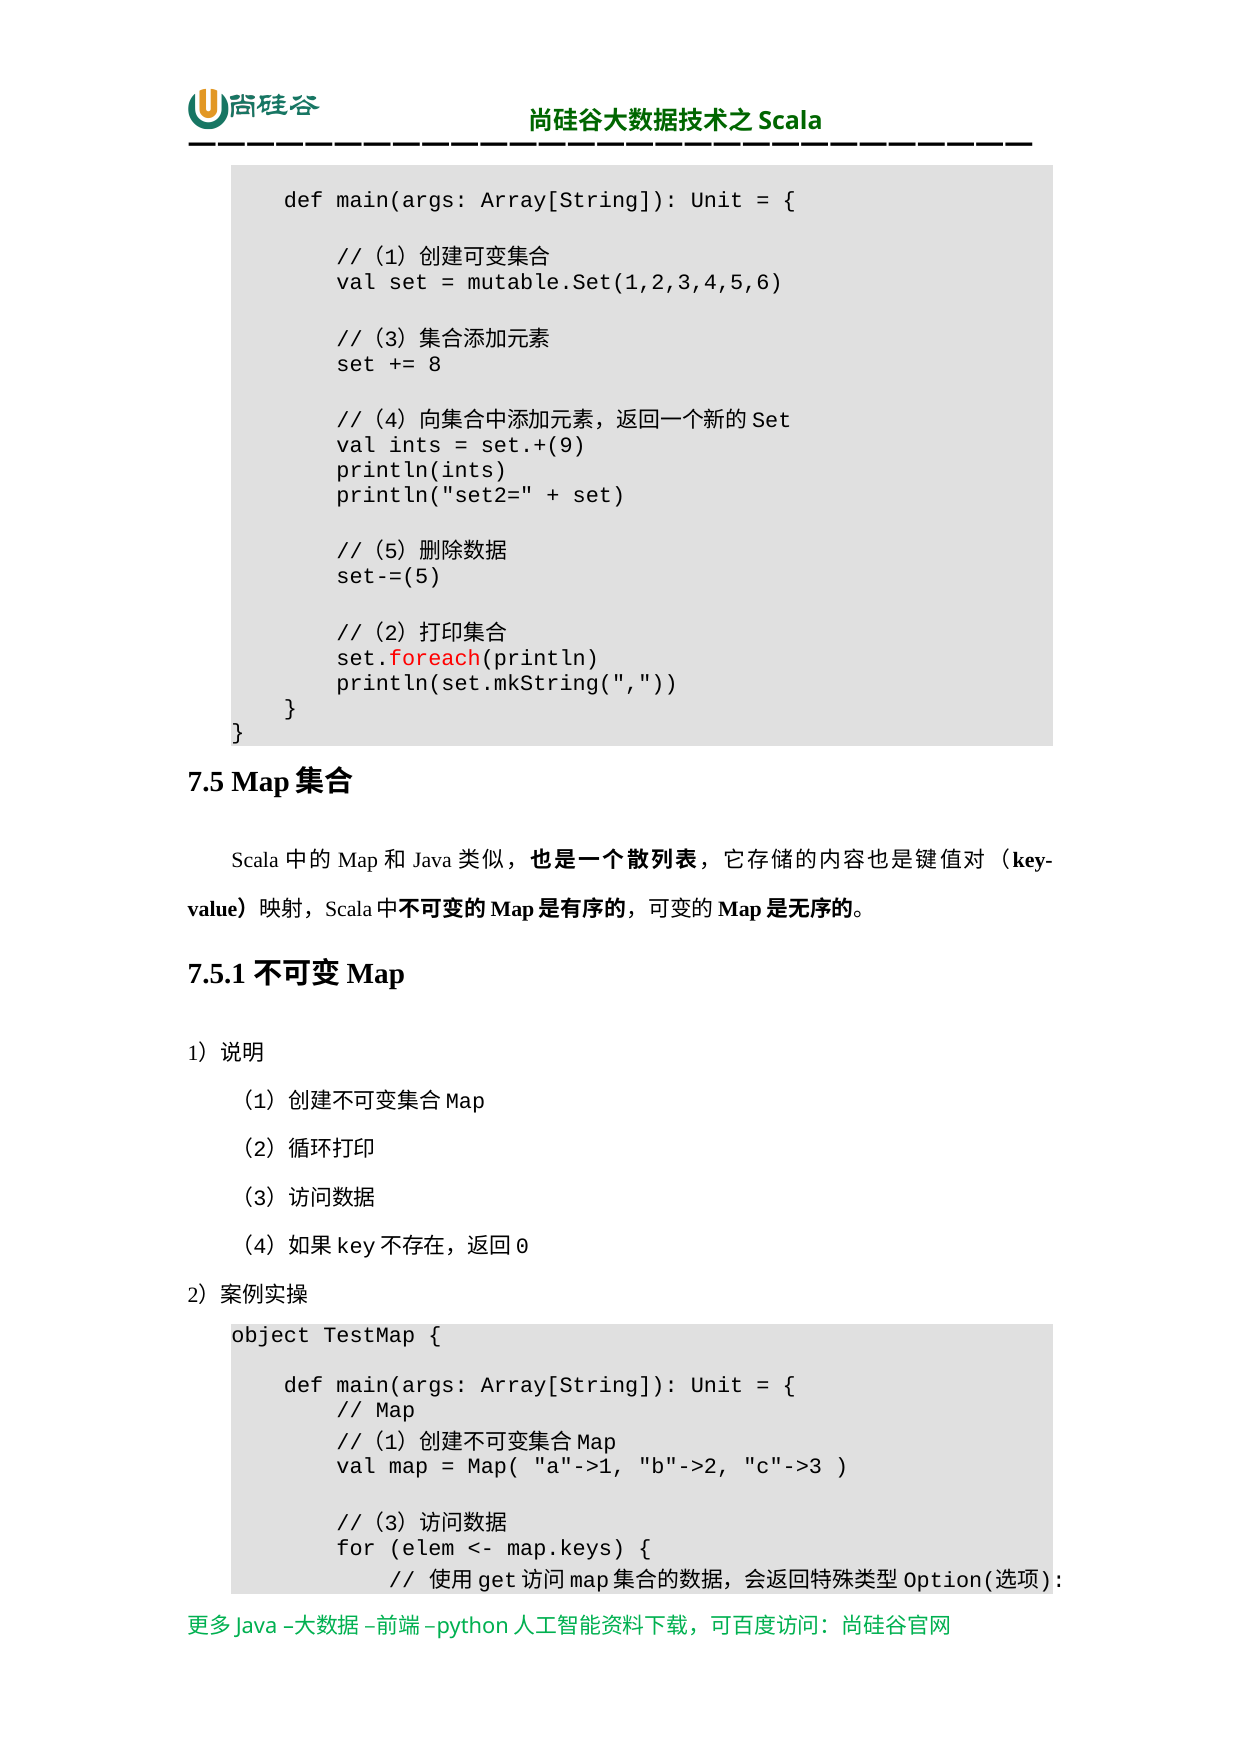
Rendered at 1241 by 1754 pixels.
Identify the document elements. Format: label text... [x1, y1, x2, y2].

subtitle 7.5.1 不可变Map [187, 939, 1053, 1004]
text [231, 1324, 1053, 1594]
text Scala中的Map和Java类似，也是一个散列表，它存储的内容也是键值对（key-value）映射，Scala中不可变的Map是有序的，可变的Map是无序的。 [187, 842, 1053, 923]
text （2）循环打印 [231, 1131, 1053, 1163]
text （3）访问数据 [231, 1179, 1053, 1212]
text （1）创建不可变集合Map [231, 1082, 1053, 1115]
text 2）案例实操 [187, 1276, 1053, 1309]
picture [187, 88, 321, 130]
text （4）如果key不存在，返回0 [231, 1228, 1053, 1260]
subtitle 7.5 Map集合 [187, 746, 1053, 811]
text 1）说明 [187, 1034, 1053, 1067]
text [231, 165, 1053, 746]
